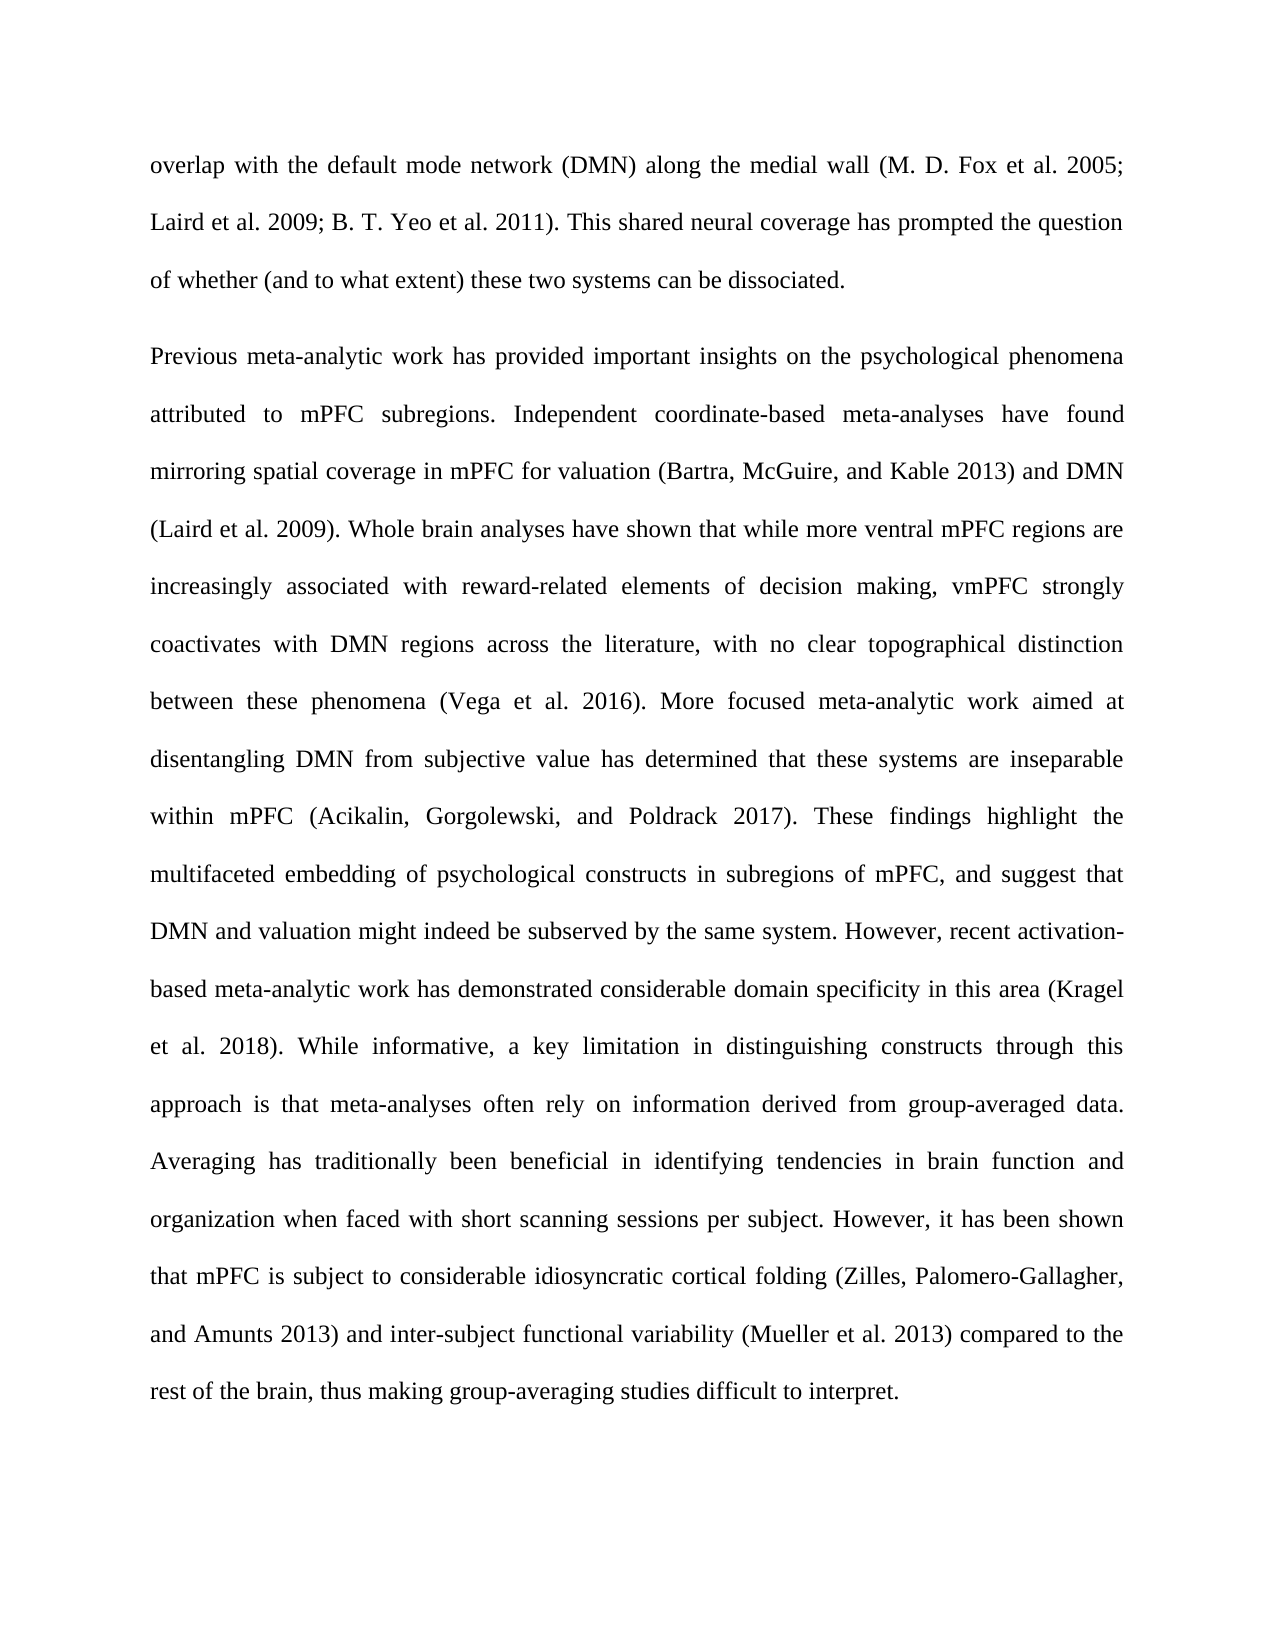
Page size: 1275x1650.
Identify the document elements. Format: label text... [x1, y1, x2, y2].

text Previous meta-analytic work has provided important insights on the psychological phenomena attributed to mPFC subregions. Independent coordinate-based meta-analyses have found mirroring spatial coverage in mPFC for valuation (Bartra, McGuire, and Kable 2013) and DMN (Laird et al. 2009). Whole brain analyses have shown that while more ventral mPFC regions are increasingly associated with reward-related elements of decision making, vmPFC strongly coactivates with DMN regions across the literature, with no clear topographical distinction between these phenomena (Vega et al. 2016). More focused meta-analytic work aimed at disentangling DMN from subjective value has determined that these systems are inseparable within mPFC (Acikalin, Gorgolewski, and Poldrack 2017). These findings highlight the multifaceted embedding of psychological constructs in subregions of mPFC, and suggest that DMN and valuation might indeed be subserved by the same system. However, recent activation-based meta-analytic work has demonstrated considerable domain specificity in this area (Kragel et al. 2018). While informative, a key limitation in distinguishing constructs through this approach is that meta-analyses often rely on information derived from group-averaged data. Averaging has traditionally been beneficial in identifying tendencies in brain function and organization when faced with short scanning sessions per subject. However, it has been shown that mPFC is subject to considerable idiosyncratic cortical folding (Zilles, Palomero-Gallagher, and Amunts 2013) and inter-subject functional variability (Mueller et al. 2013) compared to the rest of the brain, thus making group-averaging studies difficult to interpret. [150, 341, 1125, 1405]
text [150, 150, 1125, 294]
